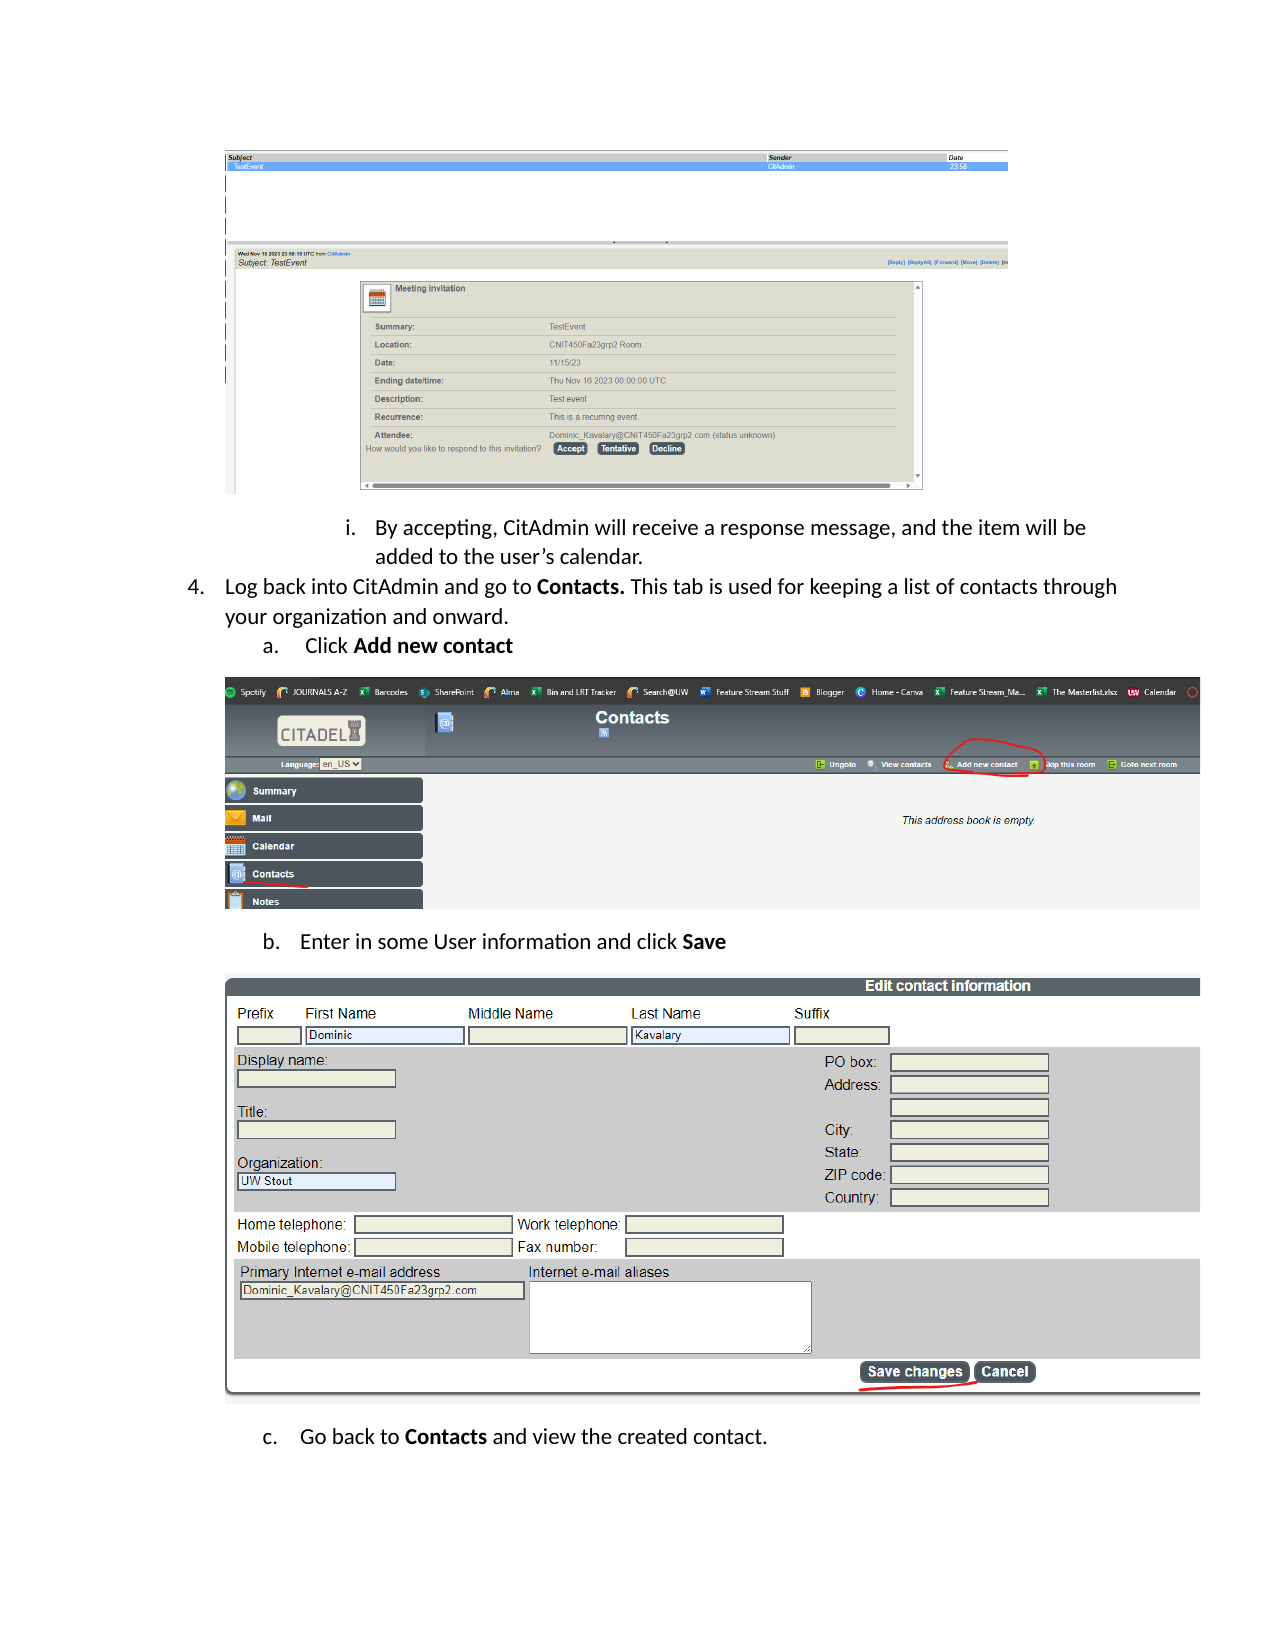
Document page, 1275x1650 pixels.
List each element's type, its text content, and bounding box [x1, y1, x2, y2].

picture [225, 973, 1200, 1404]
list Log back into CitAdmin and go to Contacts. This tab is used for keeping a list of contacts through your organization and onward. [187, 572, 1125, 630]
picture [225, 150, 1008, 494]
list Enter in some User information and click Save [262, 927, 1125, 955]
list Click Add new contact [262, 631, 1125, 659]
list Go back to Contacts and view the created contact. [262, 1422, 1125, 1450]
list By accepting, CitAdmin will receive a response message, and the item will be added to the user’s calendar. [356, 513, 1125, 570]
picture [225, 677, 1200, 909]
